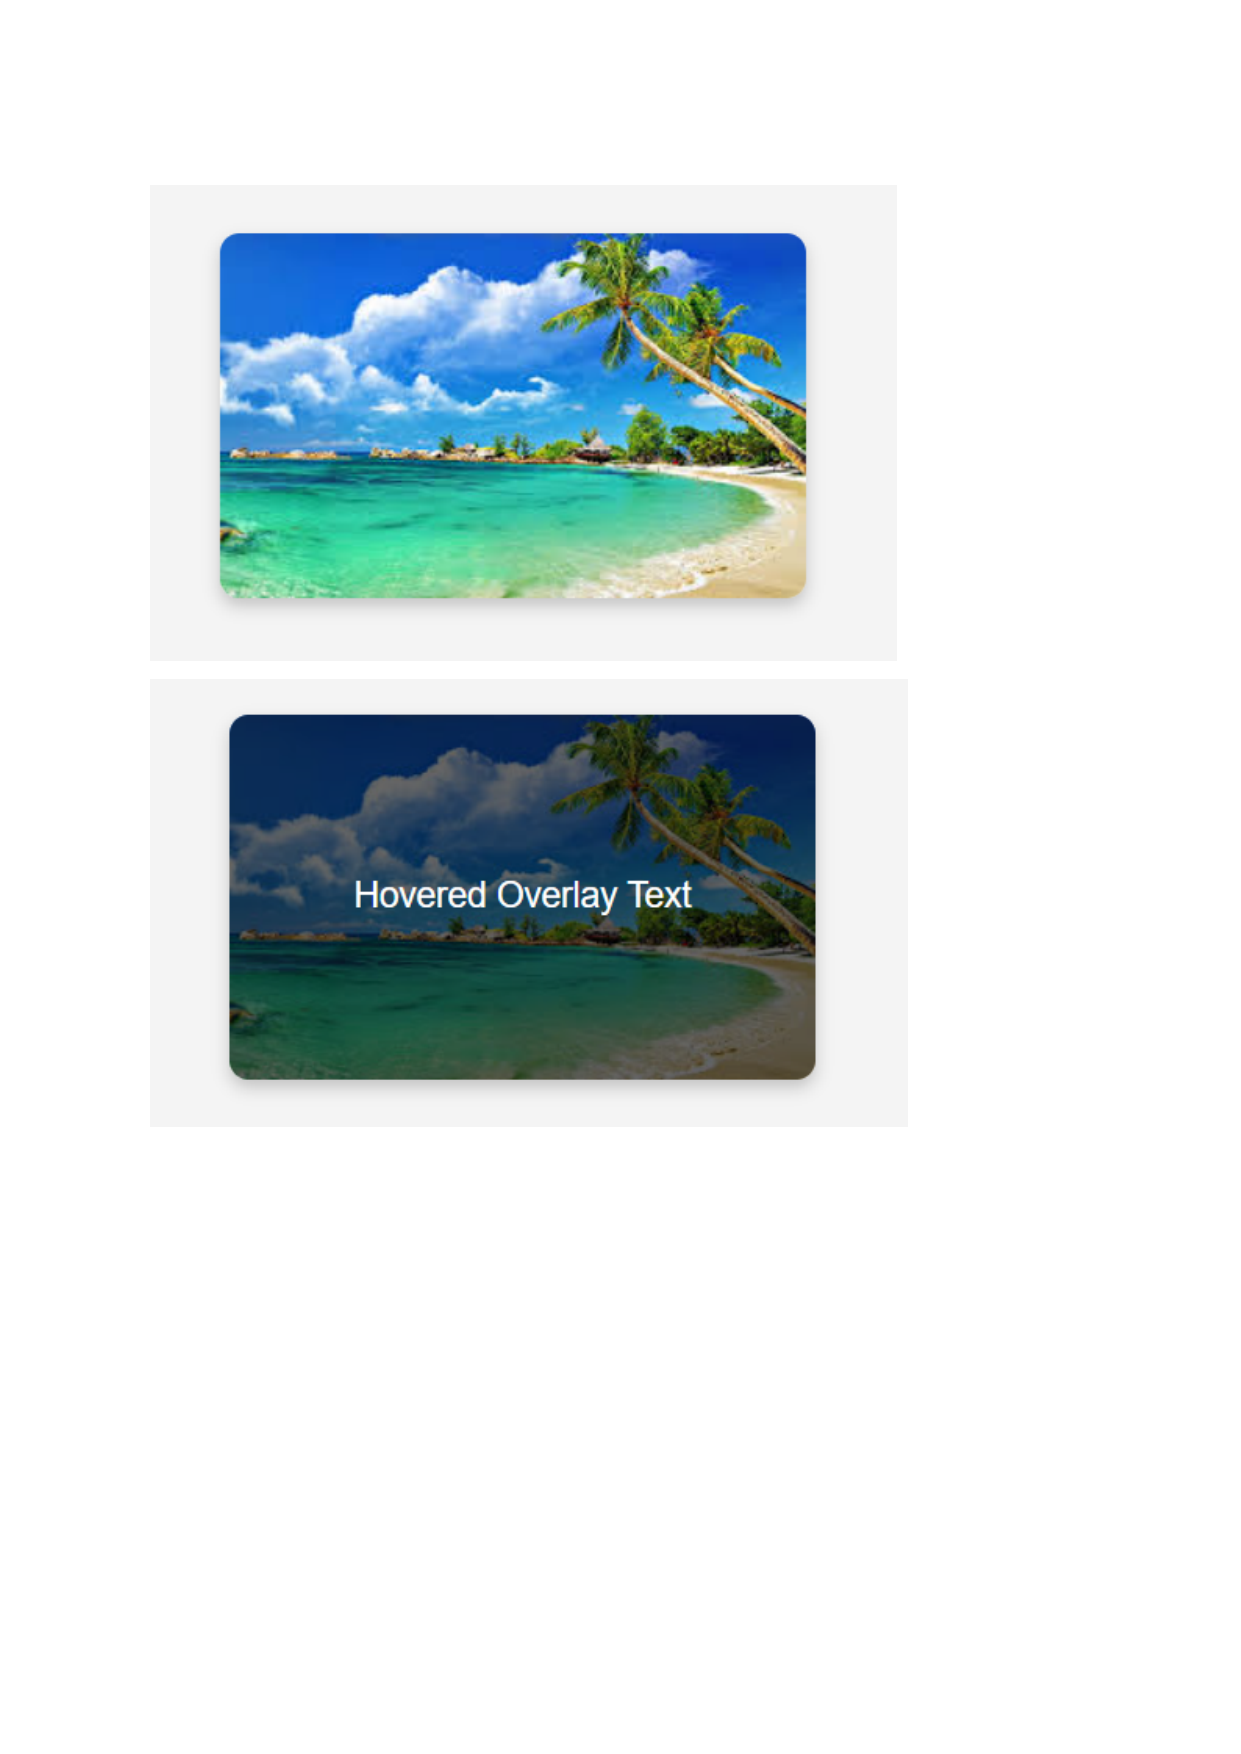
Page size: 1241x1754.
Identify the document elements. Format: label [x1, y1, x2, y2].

picture [150, 185, 897, 661]
picture [150, 679, 908, 1127]
